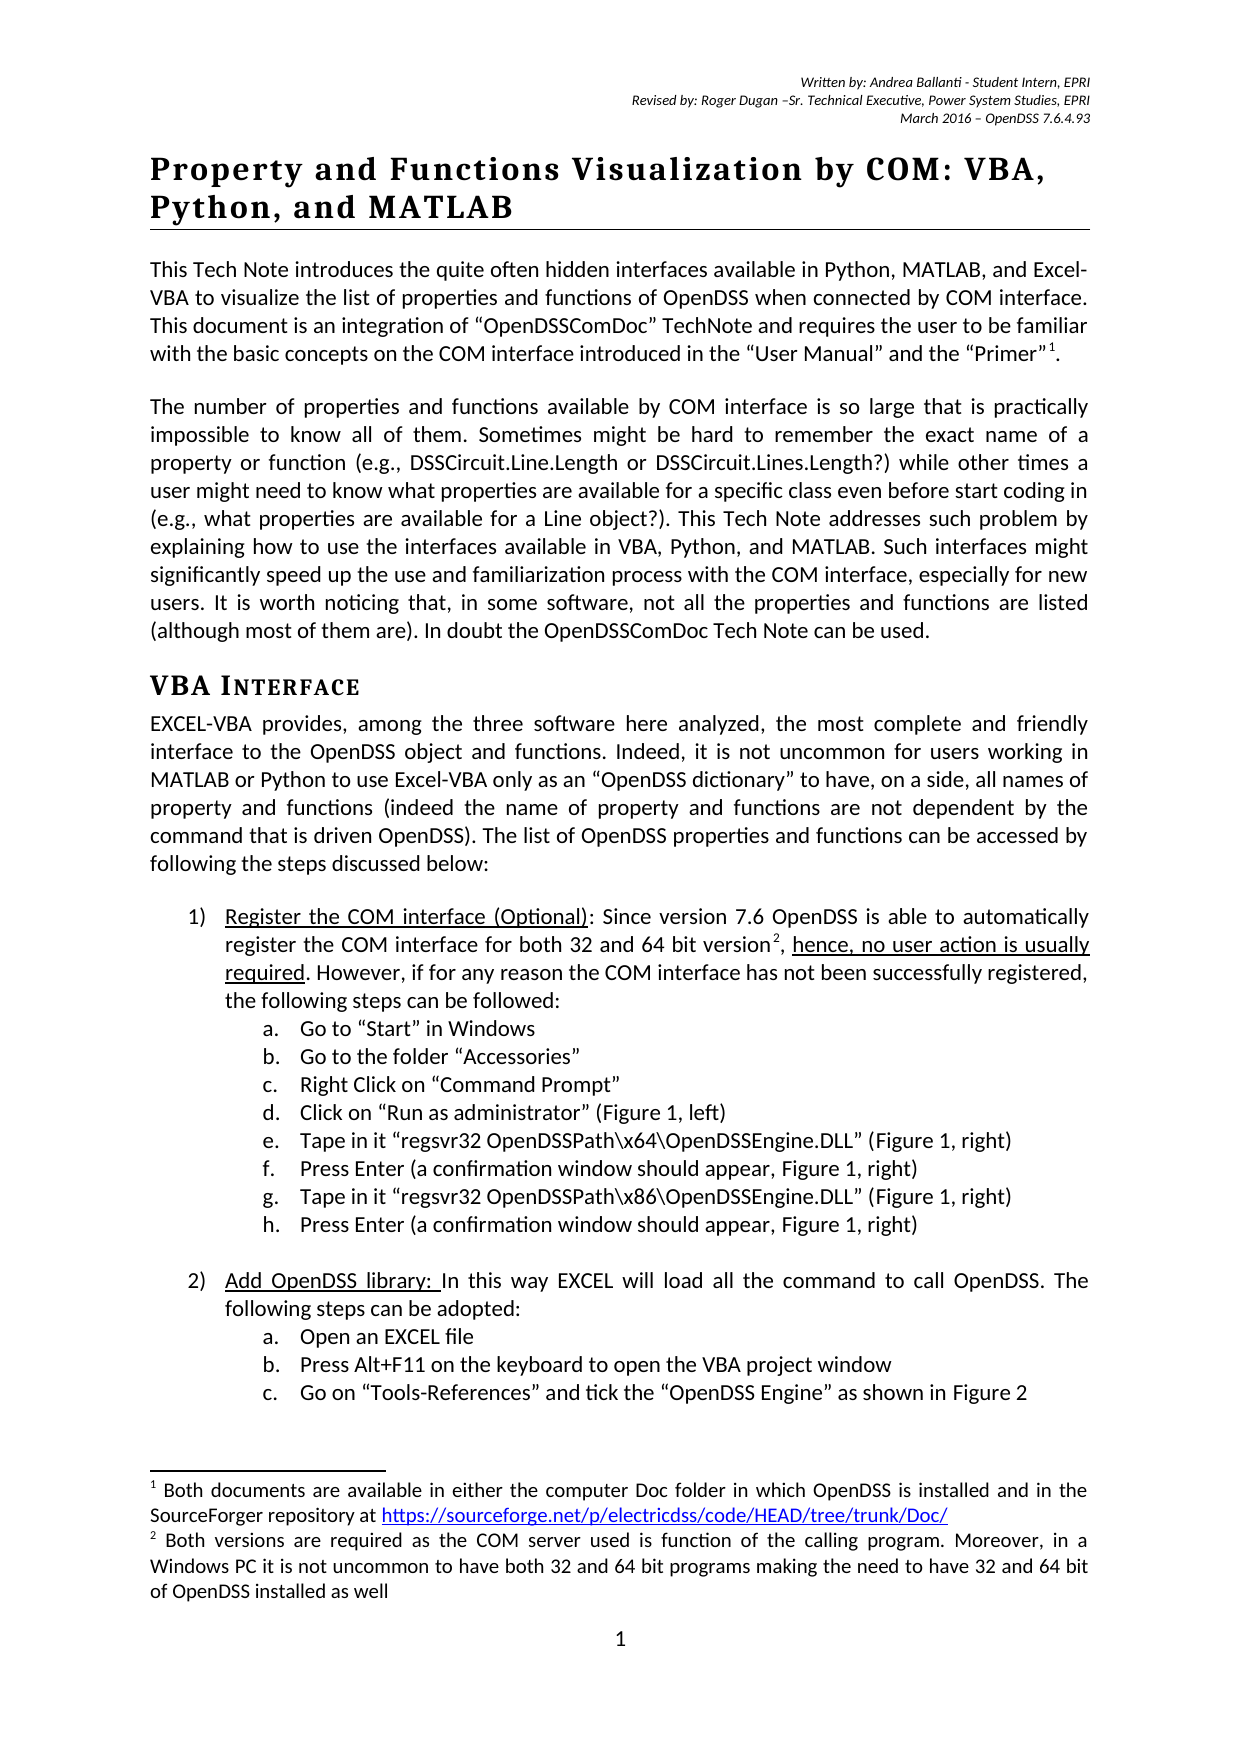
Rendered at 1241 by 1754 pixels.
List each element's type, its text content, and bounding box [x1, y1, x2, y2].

list Go on “Tools-References” and tick the “OpenDSS Engine” as shown in Figure 2 [262, 1378, 1090, 1406]
list Press Enter (a confirmation window should appear, Figure 1, right) [262, 1154, 1090, 1182]
text EXCEL-VBA provides, among the three software here analyzed, the most complete and friendly interface to the OpenDSS object and functions. Indeed, it is not uncommon for users working in MATLAB or Python to use Excel-VBA only as an “OpenDSS dictionary” to have, on a side, all names of property and functions (indeed the name of property and functions are not dependent by the command that is driven OpenDSS). The list of OpenDSS properties and functions can be accessed by following the steps discussed below: [150, 709, 1090, 877]
list Press Alt+F11 on the keyboard to open the VBA project window [262, 1350, 1090, 1378]
list Go to the folder “Accessories” [262, 1042, 1090, 1070]
subtitle Property and Functions Visualization by COM: VBA, Python, and MATLAB [150, 150, 1090, 229]
list Tape in it “regsvr32 OpenDSSPath\x86\OpenDSSEngine.DLL” (Figure 1, right) [262, 1182, 1090, 1210]
text This Tech Note introduces the quite often hidden interfaces available in Python, MATLAB, and Excel-VBA to visualize the list of properties and functions of OpenDSS when connected by COM interface. This document is an integration of “OpenDSSComDoc” TechNote and requires the user to be familiar with the basic concepts on the COM interface introduced in the “User Manual” and the “Primer”. [150, 255, 1090, 367]
list Click on “Run as administrator” (Figure 1, left) [262, 1098, 1090, 1126]
list Add OpenDSS library: In this way EXCEL will load all the command to call OpenDSS. The following steps can be adopted: [187, 1266, 1090, 1322]
list Register the COM interface (Optional): Since version 7.6 OpenDSS is able to automatically register the COM interface for both 32 and 64 bit version, hence, no user action is usually required. However, if for any reason the COM interface has not been successfully registered, the following steps can be followed: [187, 902, 1090, 1014]
text The number of properties and functions available by COM interface is so large that is practically impossible to know all of them. Sometimes might be hard to remember the exact name of a property or function (e.g., DSSCircuit.Line.Length or DSSCircuit.Lines.Length?) while other times a user might need to know what properties are available for a specific class even before start coding in (e.g., what properties are available for a Line object?). This Tech Note addresses such problem by explaining how to use the interfaces available in VBA, Python, and MATLAB. Such interfaces might significantly speed up the use and familiarization process with the COM interface, especially for new users. It is worth noticing that, in some software, not all the properties and functions are listed (although most of them are). In doubt the OpenDSSComDoc Tech Note can be used. [150, 392, 1090, 644]
list Open an EXCEL file [262, 1322, 1090, 1350]
subtitle VBA Interface [150, 669, 1090, 703]
list Right Click on “Command Prompt” [262, 1070, 1090, 1098]
list Tape in it “regsvr32 OpenDSSPath\x64\OpenDSSEngine.DLL” (Figure 1, right) [262, 1126, 1090, 1154]
list Go to “Start” in Windows [262, 1014, 1090, 1042]
list Press Enter (a confirmation window should appear, Figure 1, right) [262, 1210, 1090, 1238]
